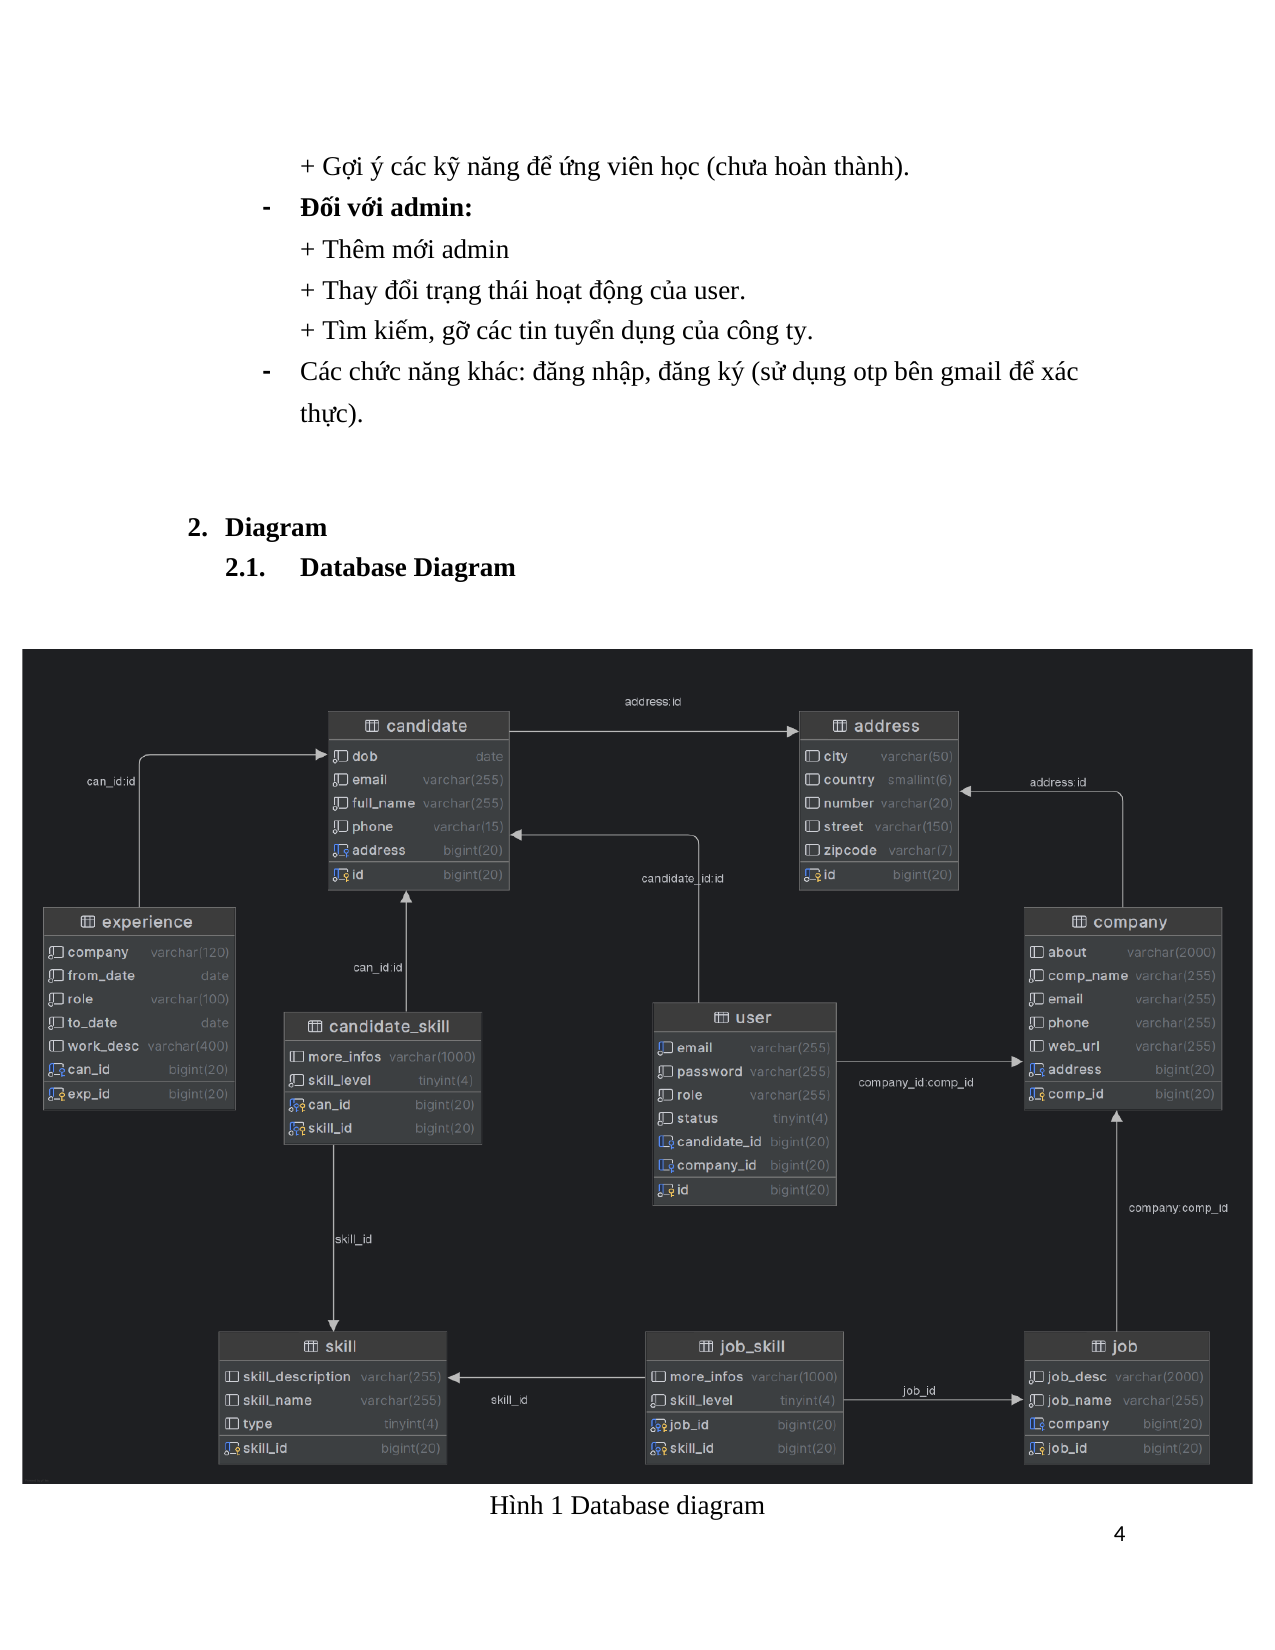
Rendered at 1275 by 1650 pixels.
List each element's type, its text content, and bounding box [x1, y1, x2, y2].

list + Thêm mới admin [300, 233, 1125, 264]
list Diagram [187, 511, 1125, 542]
list + Gợi ý các kỹ năng để ứng viên học (chưa hoàn thành). [300, 150, 1125, 181]
list Đối với admin: [262, 190, 1125, 223]
list + Tìm kiếm, gỡ các tin tuyển dụng của công ty. [300, 314, 1125, 345]
list + Thay đổi trạng thái hoạt động của user. [300, 274, 1125, 305]
list Database Diagram [225, 551, 1125, 583]
list Các chức năng khác: đăng nhập, đăng ký (sử dụng otp bên gmail để xác thực). [262, 354, 1125, 428]
picture [22, 649, 1253, 1484]
